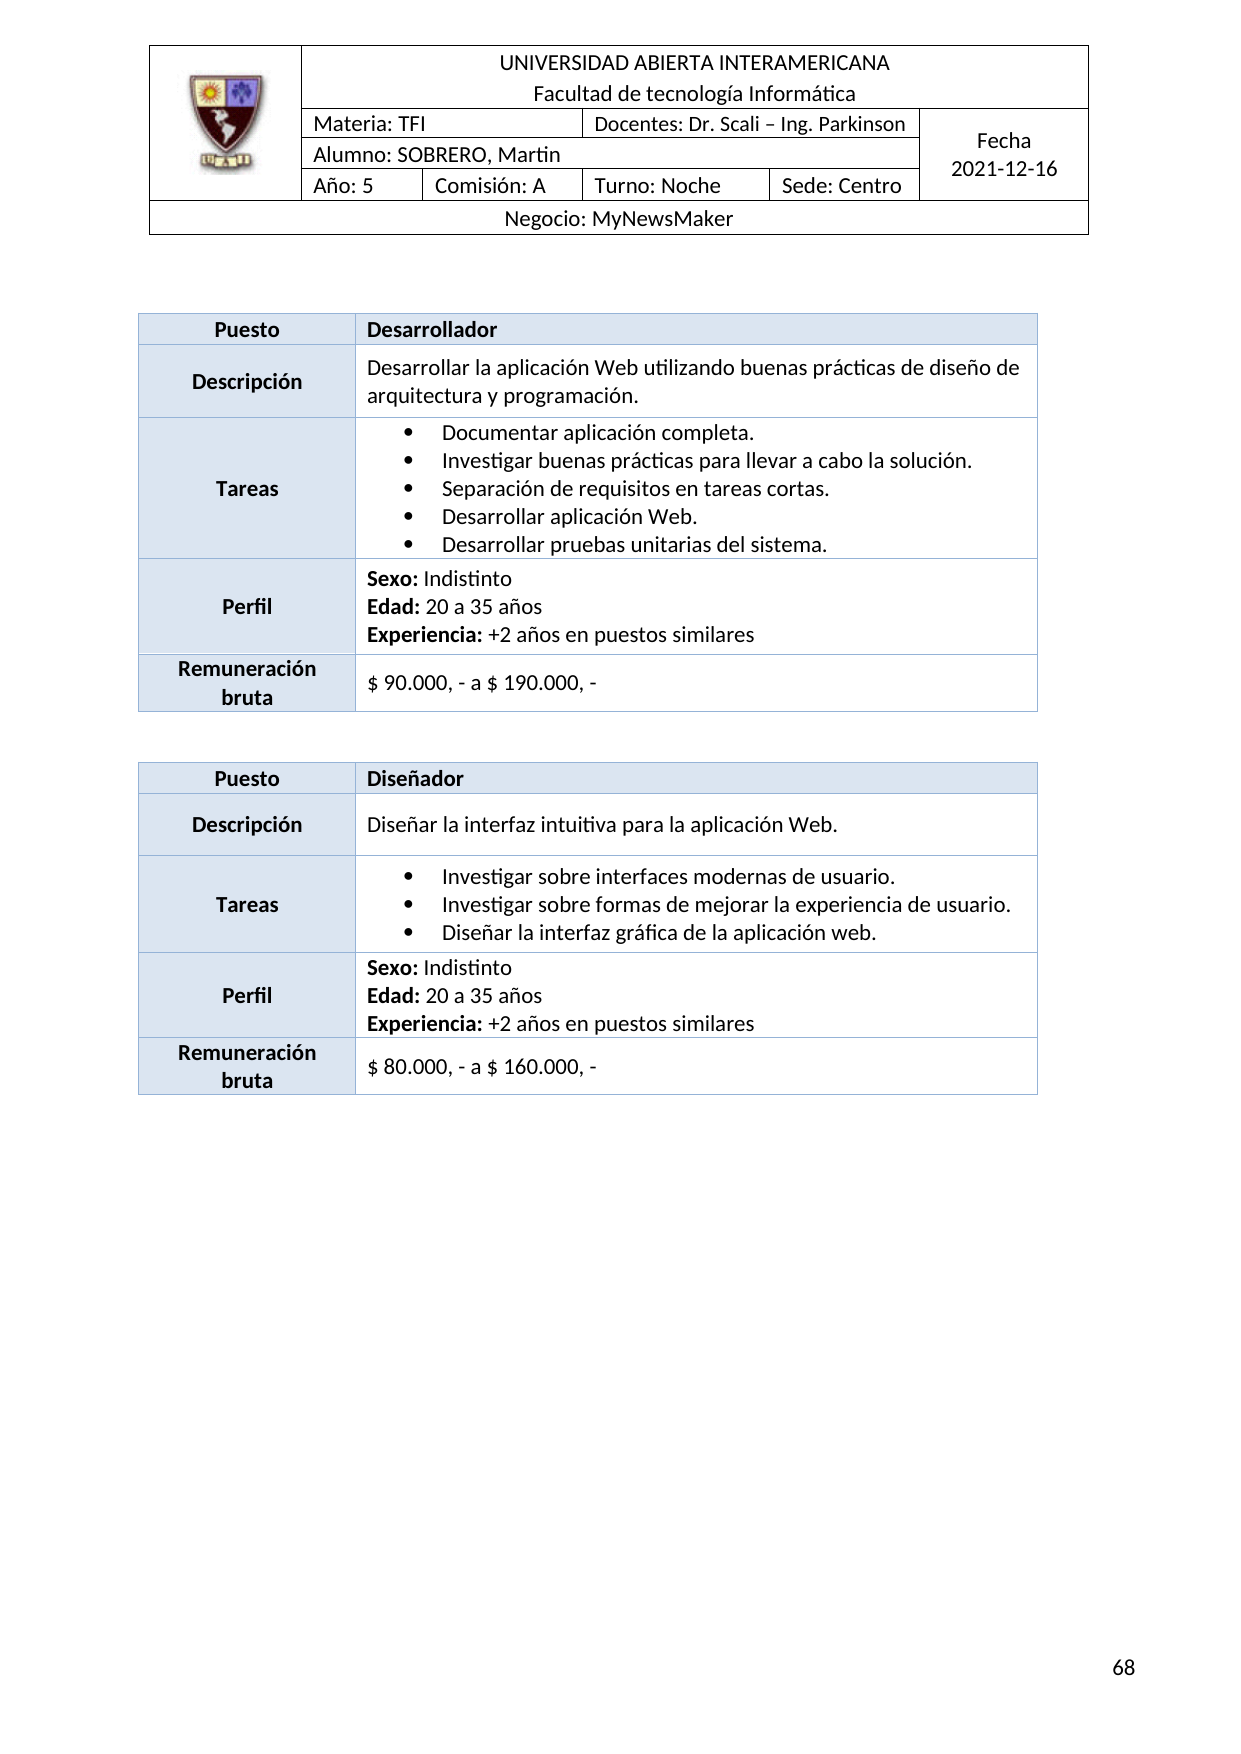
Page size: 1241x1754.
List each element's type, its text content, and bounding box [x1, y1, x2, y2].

table_cell Perfil [139, 559, 355, 653]
table_cell Descripción [139, 794, 355, 855]
table_header Desarrollador [356, 314, 1037, 344]
table_cell Perfil [139, 953, 355, 1037]
table_cell Remuneración bruta [139, 1038, 355, 1094]
table_cell Diseñar la interfaz intuitiva para la aplicación Web. [356, 794, 1037, 855]
table_cell $ 90.000, - a $ 190.000, - [356, 655, 1037, 711]
picture [175, 67, 276, 180]
table_cell Descripción [139, 345, 355, 417]
table_header Puesto [139, 763, 355, 793]
table_header Puesto [139, 314, 355, 344]
table_cell Desarrollar la aplicación Web utilizando buenas prácticas de diseño de arquitectura y programación. [356, 345, 1037, 417]
table_header Diseñador [356, 763, 1037, 793]
table_cell $ 80.000, - a $ 160.000, - [356, 1038, 1037, 1094]
table_cell Sexo: Indistinto Edad: 20 a 35 años Experiencia: +2 años en puestos similares [356, 559, 1037, 653]
table_cell Tareas [139, 856, 355, 952]
table_cell Tareas [139, 418, 355, 558]
table_cell Investigar sobre interfaces modernas de usuario. Investigar sobre formas de mejorar la experiencia de usuario. Diseñar la interfaz gráfica de la aplicación web. [356, 856, 1037, 952]
table_cell Remuneración bruta [139, 655, 355, 711]
table_cell Sexo: Indistinto Edad: 20 a 35 años Experiencia: +2 años en puestos similares [356, 953, 1037, 1037]
table_cell Documentar aplicación completa. Investigar buenas prácticas para llevar a cabo la solución. Separación de requisitos en tareas cortas. Desarrollar aplicación Web. Desarrollar pruebas unitarias del sistema. [356, 418, 1037, 558]
